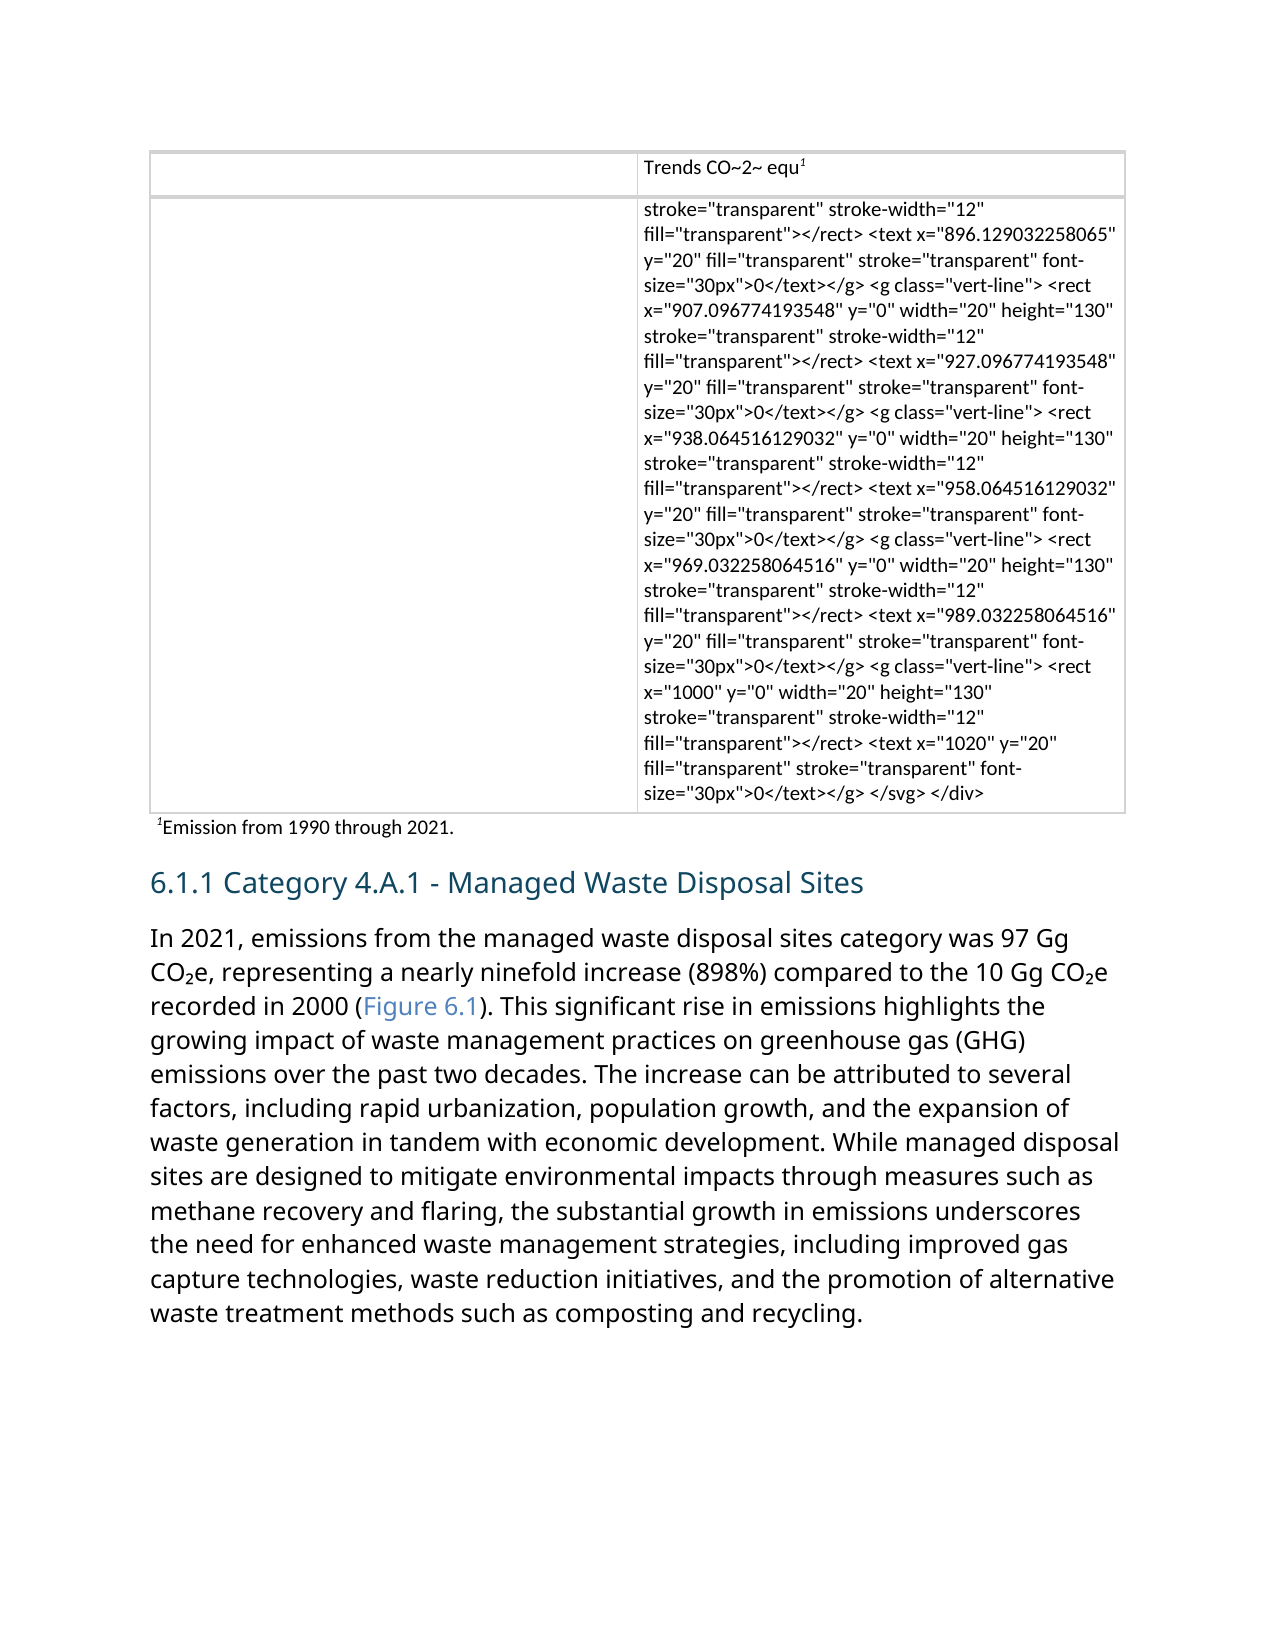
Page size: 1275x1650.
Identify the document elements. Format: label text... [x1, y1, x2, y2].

text In 2021, emissions from the managed waste disposal sites category was 97 Gg CO₂e, representing a nearly ninefold increase (898%) compared to the 10 Gg CO₂e recorded in 2000 (Figure 6.1). This significant rise in emissions highlights the growing impact of waste management practices on greenhouse gas (GHG) emissions over the past two decades. The increase can be attributed to several factors, including rapid urbanization, population growth, and the expansion of waste generation in tandem with economic development. While managed disposal sites are designed to mitigate environmental impacts through measures such as methane recovery and flaring, the substantial growth in emissions underscores the need for enhanced waste management strategies, including improved gas capture technologies, waste reduction initiatives, and the promotion of alternative waste treatment methods such as composting and recycling. [150, 921, 1125, 1329]
subtitle 6.1.1 Category 4.A.1 - Managed Waste Disposal Sites [150, 862, 1125, 902]
